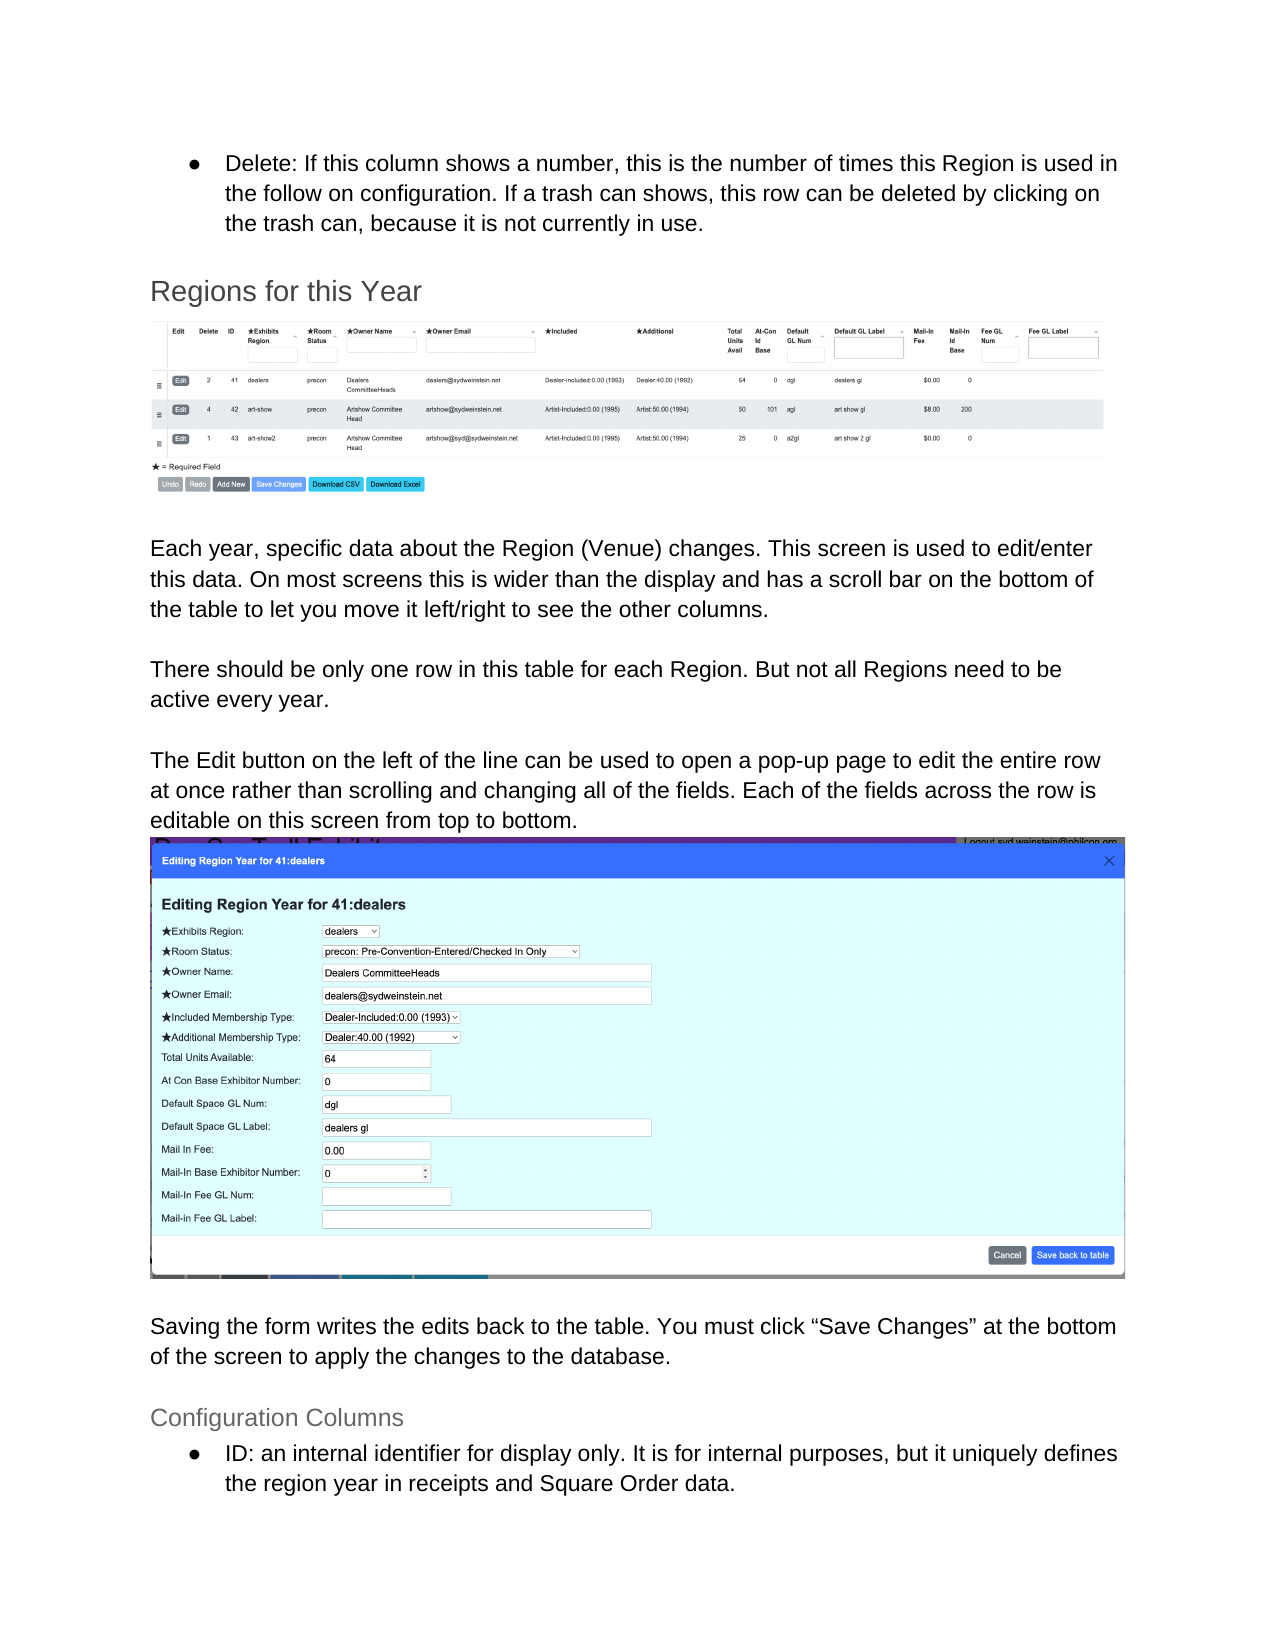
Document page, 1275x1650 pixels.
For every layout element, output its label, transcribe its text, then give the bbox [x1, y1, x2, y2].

list ID: an internal identifier for display only. It is for internal purposes, but it uniquely defines the region year in receipts and Square Order data. [187, 1440, 1125, 1496]
subtitle Configuration Columns [150, 1403, 1125, 1431]
list Delete: If this column shows a number, this is the number of times this Region is used in the follow on configuration. If a trash can shows, this row can be deleted by clicking on the trash can, because it is not currently in use. [187, 150, 1125, 237]
picture [150, 315, 1125, 502]
text The Edit button on the left of the line can be used to open a pop-up page to edit the entire row at once rather than scrolling and changing all of the fields. Each of the fields across the row is editable on this screen from top to bottom. [150, 747, 1125, 833]
subtitle Regions for this Year [150, 274, 1125, 307]
text There should be only one row in this table for each Region. But not all Regions need to be active every year. [150, 656, 1125, 713]
picture [150, 837, 1125, 1279]
text Each year, specific data about the Region (Venue) changes. This screen is used to edit/enter this data. On most screens this is wider than the display and has a scroll bar on the bottom of the table to let you move it left/right to see the other columns. [150, 535, 1125, 622]
text Saving the form writes the edits back to the table. You must click “Save Changes” at the bottom of the screen to apply the changes to the database. [150, 1313, 1125, 1370]
